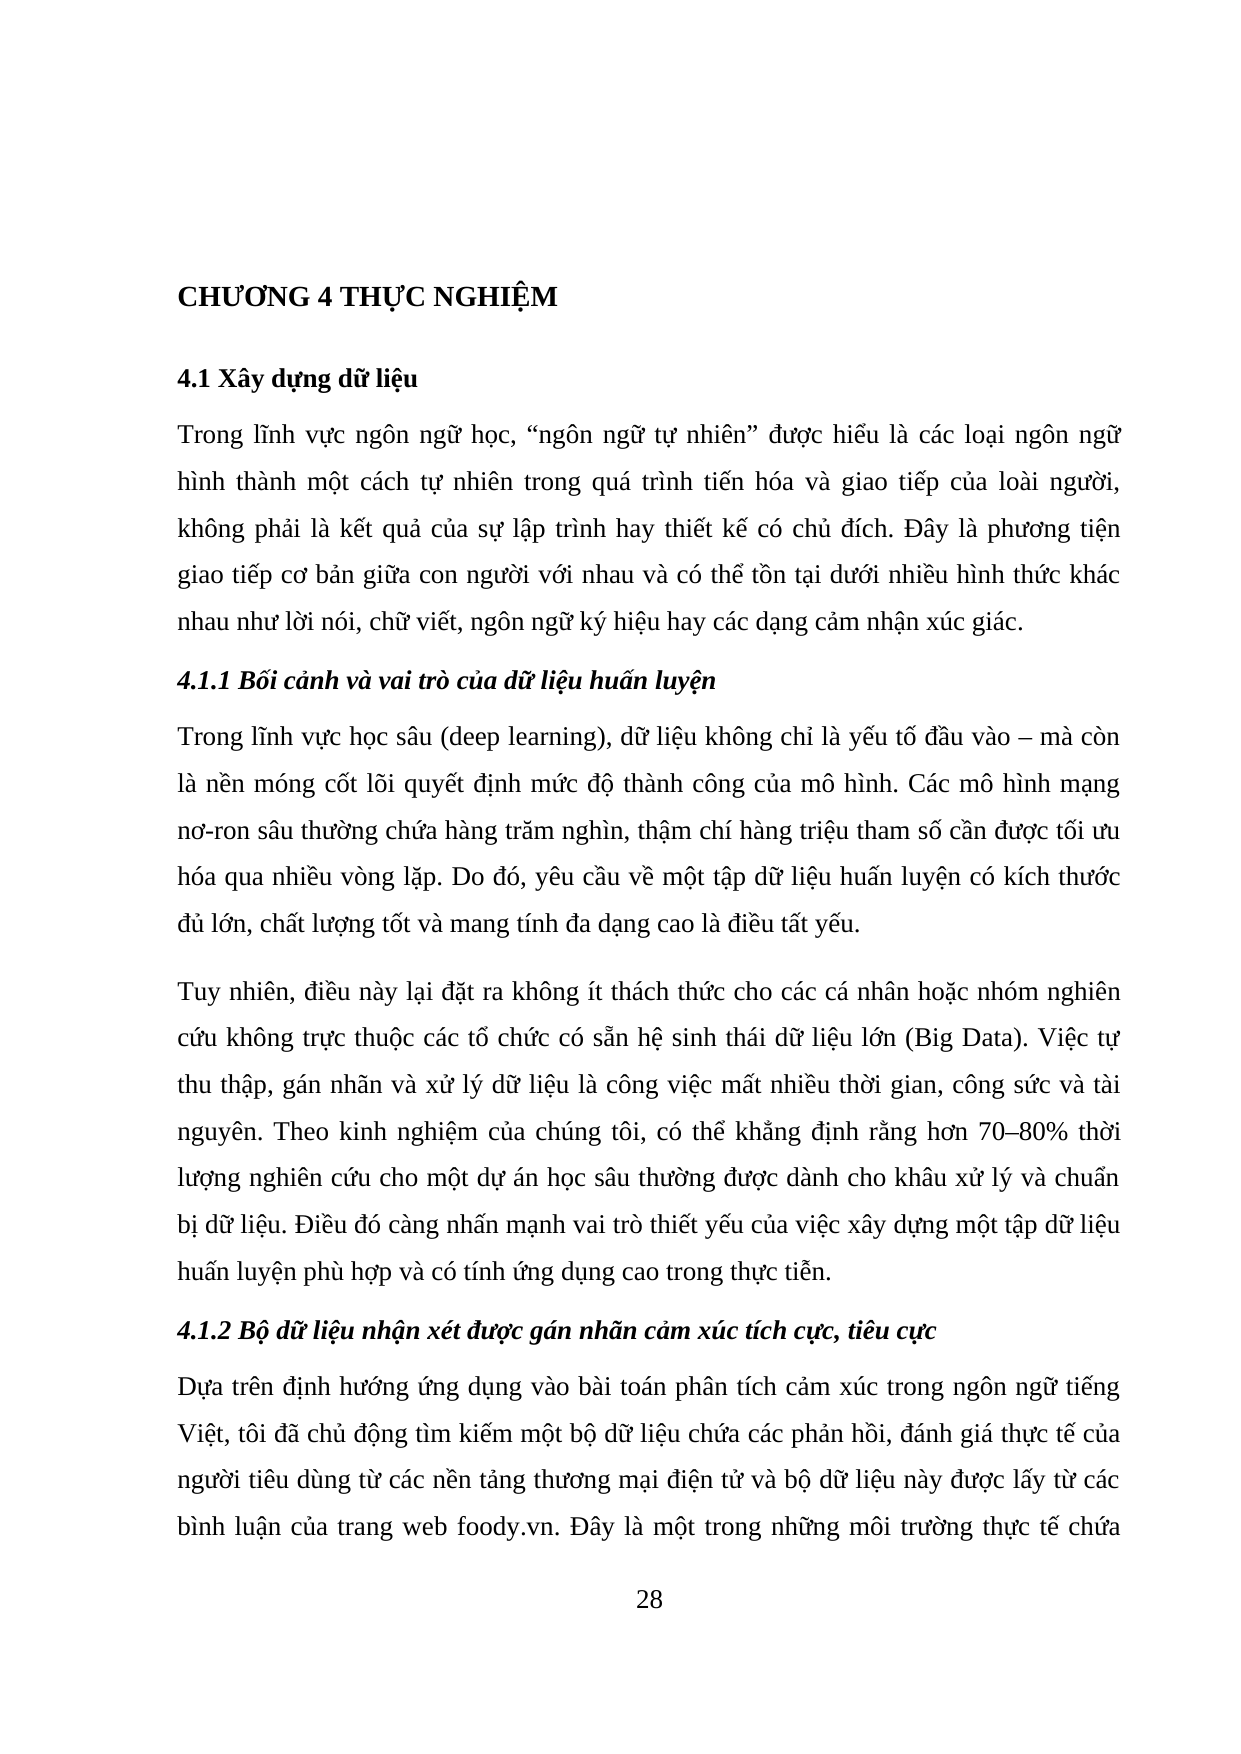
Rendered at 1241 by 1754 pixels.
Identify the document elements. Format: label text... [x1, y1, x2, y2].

subtitle THỰC NGHIỆM [177, 279, 1122, 312]
text Tuy nhiên, điều này lại đặt ra không ít thách thức cho các cá nhân hoặc nhóm nghiên cứu không trực thuộc các tổ chức có sẵn hệ sinh thái dữ liệu lớn (Big Data). Việc tự thu thập, gán nhãn và xử lý dữ liệu là công việc mất nhiều thời gian, công sức và tài nguyên. Theo kinh nghiệm của chúng tôi, có thể khẳng định rằng hơn 70–80% thời lượng nghiên cứu cho một dự án học sâu thường được dành cho khâu xử lý và chuẩn bị dữ liệu. Điều đó càng nhấn mạnh vai trò thiết yếu của việc xây dựng một tập dữ liệu huấn luyện phù hợp và có tính ứng dụng cao trong thực tiễn. [177, 975, 1122, 1286]
subtitle Bộ dữ liệu nhận xét được gán nhãn cảm xúc tích cực, tiêu cực [177, 1314, 1122, 1345]
text Trong lĩnh vực ngôn ngữ học, “ngôn ngữ tự nhiên” được hiểu là các loại ngôn ngữ hình thành một cách tự nhiên trong quá trình tiến hóa và giao tiếp của loài người, không phải là kết quả của sự lập trình hay thiết kế có chủ đích. Đây là phương tiện giao tiếp cơ bản giữa con người với nhau và có thể tồn tại dưới nhiều hình thức khác nhau như lời nói, chữ viết, ngôn ngữ ký hiệu hay các dạng cảm nhận xúc giác. [177, 418, 1122, 636]
text Trong lĩnh vực học sâu (deep learning), dữ liệu không chỉ là yếu tố đầu vào – mà còn là nền móng cốt lõi quyết định mức độ thành công của mô hình. Các mô hình mạng nơ-ron sâu thường chứa hàng trăm nghìn, thậm chí hàng triệu tham số cần được tối ưu hóa qua nhiều vòng lặp. Do đó, yêu cầu về một tập dữ liệu huấn luyện có kích thước đủ lớn, chất lượng tốt và mang tính đa dạng cao là điều tất yếu. [177, 721, 1122, 938]
subtitle Xây dựng dữ liệu [177, 362, 1122, 393]
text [177, 1370, 1122, 1541]
subtitle Bối cảnh và vai trò của dữ liệu huấn luyện [177, 664, 1122, 696]
